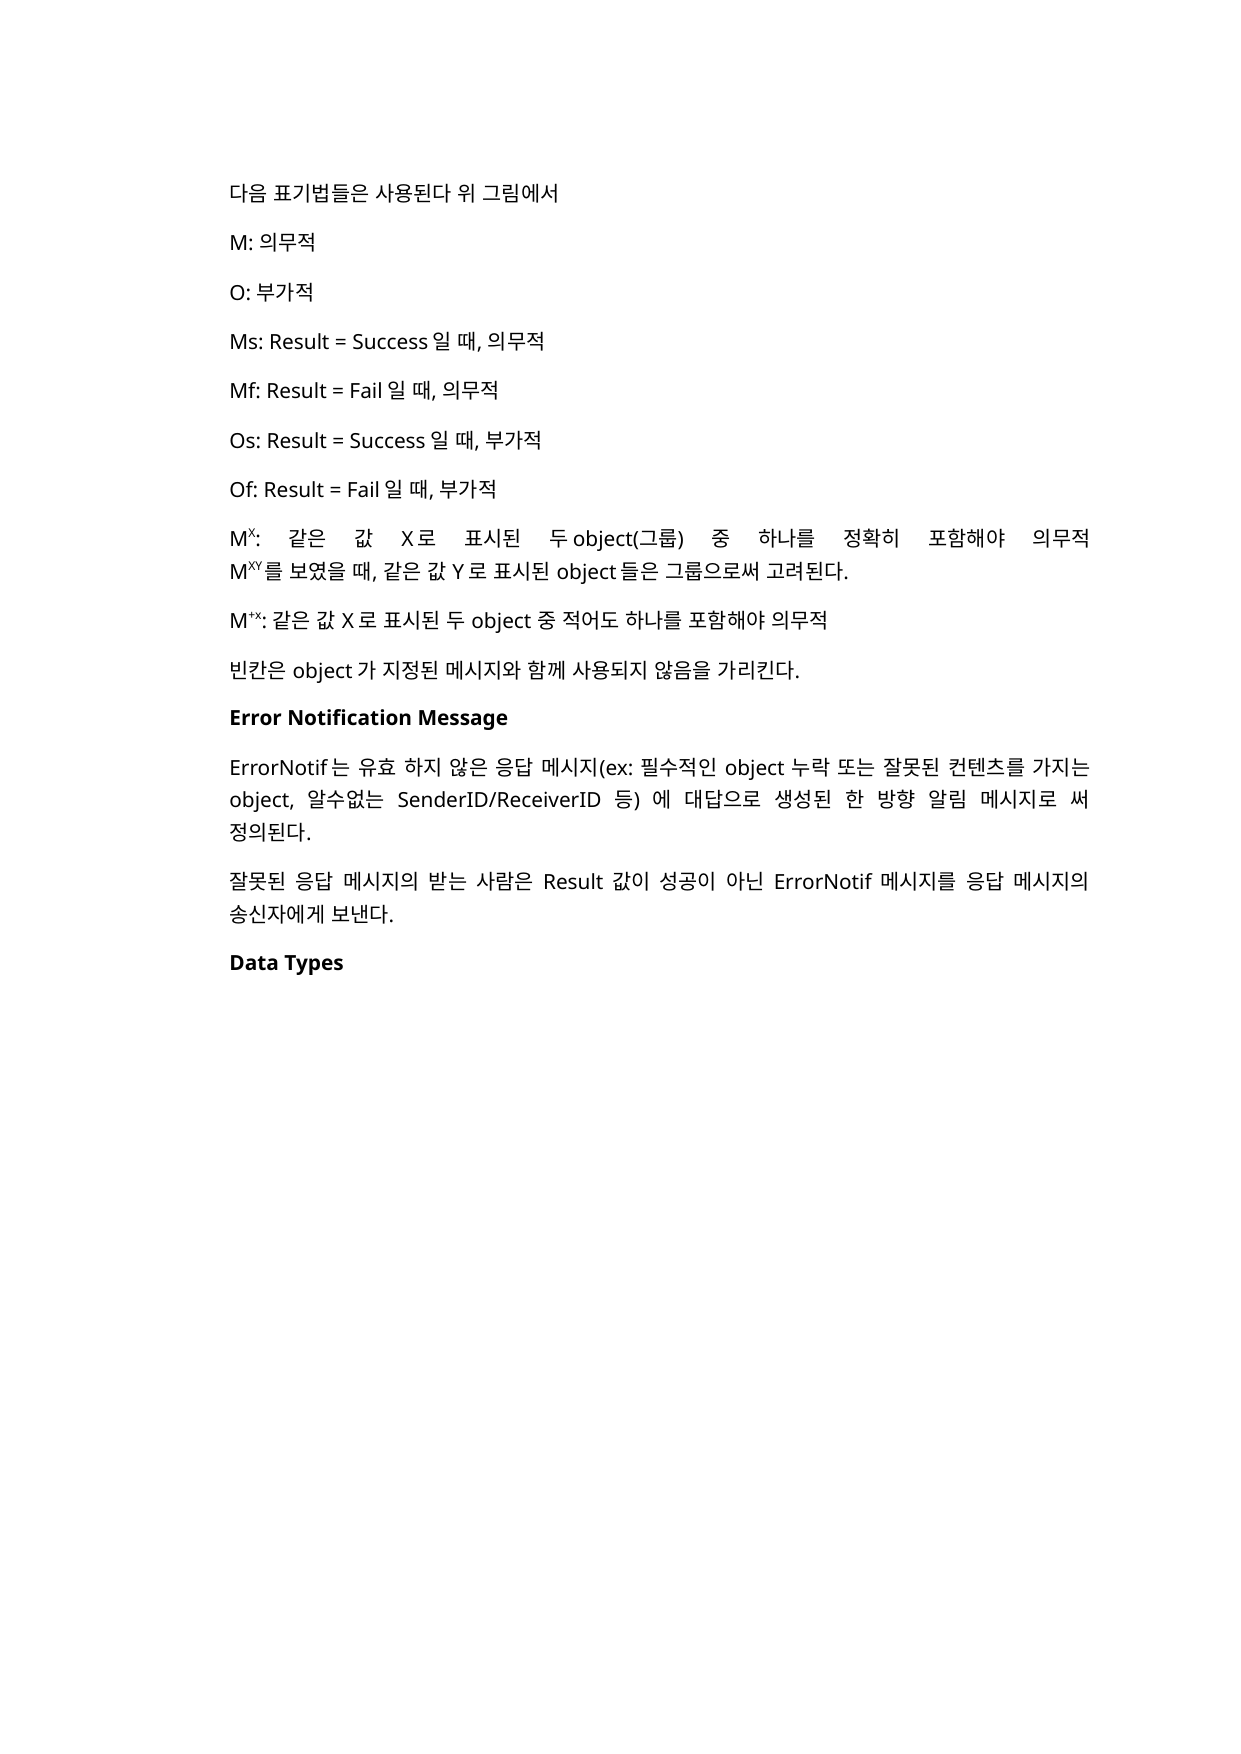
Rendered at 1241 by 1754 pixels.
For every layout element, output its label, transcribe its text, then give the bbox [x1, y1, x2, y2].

list M: 의무적 [229, 226, 1090, 257]
list Mf: Result = Fail일 때, 의무적 [229, 374, 1090, 405]
list O: 부가적 [229, 276, 1090, 306]
list 빈칸은 object가 지정된 메시지와 함께 사용되지 않음을 가리킨다. [229, 654, 1090, 684]
list Error Notification Message [229, 703, 1090, 732]
list M+x: 같은 값 X로 표시된 두 object 중 적어도 하나를 포함해야 의무적 [229, 605, 1090, 635]
list Data Types [229, 948, 1090, 976]
list 잘못된 응답 메시지의 받는 사람은 Result 값이 성공이 아닌 ErrorNotif 메시지를 응답 메시지의 송신자에게 보낸다. [229, 866, 1090, 929]
list Of: Result = Fail일 때, 부가적 [229, 473, 1090, 504]
list MX: 같은 값 X로 표시된 두object(그룹) 중 하나를 정확히 포함해야 의무적 MXY를 보였을 때, 같은 값 Y로 표시된 object들은 그룹으로써 고려된다. [229, 523, 1090, 586]
list ErrorNotif는 유효 하지 않은 응답 메시지(ex: 필수적인 object 누락 또는 잘못된 컨텐츠를 가지는 object, 알수없는 SenderID/ReceiverID 등) 에 대답으로 생성된 한 방향 알림 메시지로 써 정의된다. [229, 751, 1090, 847]
list 다음 표기법들은 사용된다 위 그림에서 [229, 177, 1090, 207]
list Os: Result = Success일 때, 부가적 [229, 424, 1090, 454]
list Ms: Result = Success일 때, 의무적 [229, 325, 1090, 356]
